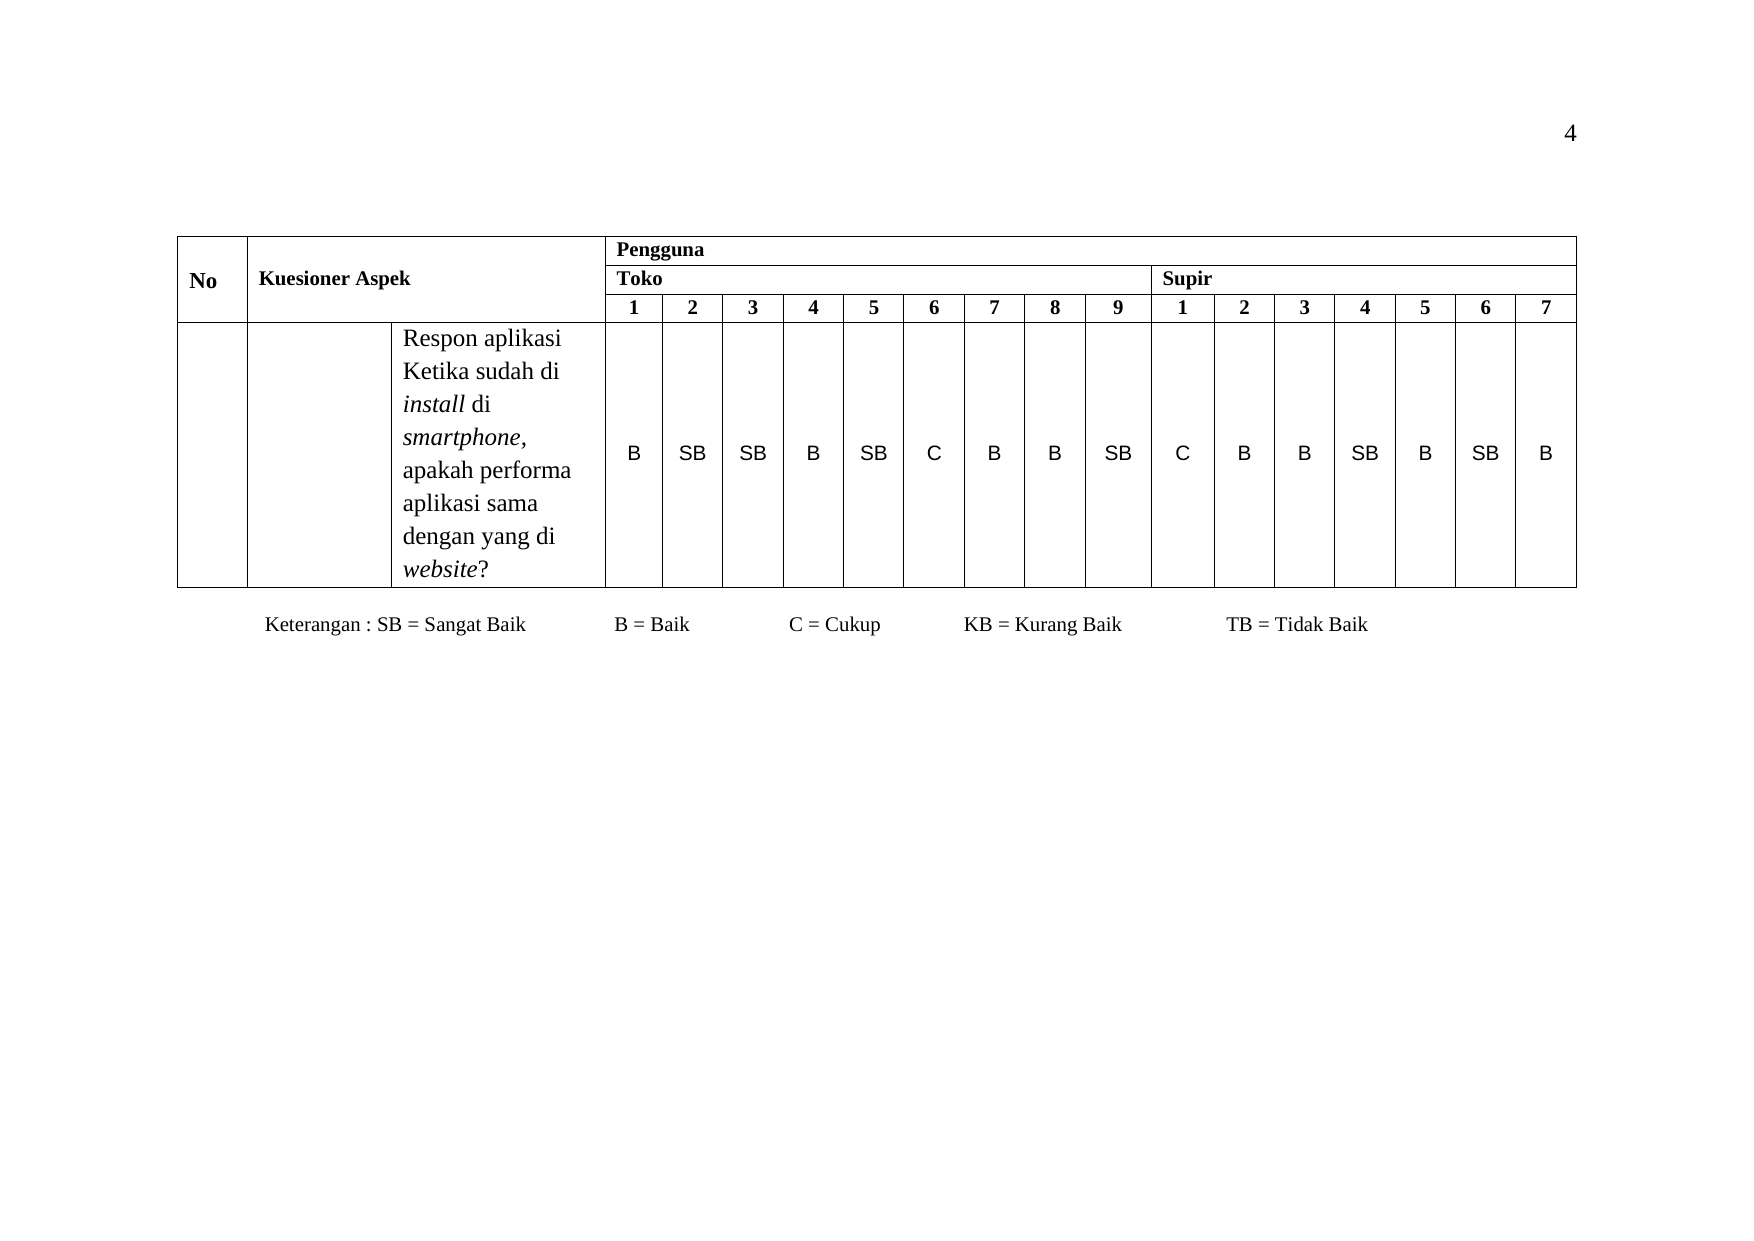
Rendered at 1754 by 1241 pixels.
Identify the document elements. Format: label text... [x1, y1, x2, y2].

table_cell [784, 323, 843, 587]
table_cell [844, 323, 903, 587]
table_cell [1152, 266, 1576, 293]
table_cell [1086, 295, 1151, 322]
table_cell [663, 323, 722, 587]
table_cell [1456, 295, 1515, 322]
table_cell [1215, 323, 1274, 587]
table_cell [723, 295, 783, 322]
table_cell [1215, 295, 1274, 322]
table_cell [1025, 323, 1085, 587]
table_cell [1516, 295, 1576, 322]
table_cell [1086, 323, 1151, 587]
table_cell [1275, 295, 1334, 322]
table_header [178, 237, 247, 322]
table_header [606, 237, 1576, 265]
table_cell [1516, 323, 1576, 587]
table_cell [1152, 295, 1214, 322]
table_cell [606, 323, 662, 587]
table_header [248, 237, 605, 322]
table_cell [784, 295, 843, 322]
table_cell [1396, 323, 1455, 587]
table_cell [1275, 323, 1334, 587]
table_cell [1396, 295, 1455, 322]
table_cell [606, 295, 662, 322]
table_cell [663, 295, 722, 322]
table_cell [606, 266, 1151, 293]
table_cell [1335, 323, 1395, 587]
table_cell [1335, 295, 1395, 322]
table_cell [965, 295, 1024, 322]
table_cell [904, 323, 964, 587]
text Keterangan : SB = Sangat Baik B = Baik C = Cukup KB = Kurang Baik TB = Tidak Baik [264, 588, 1577, 636]
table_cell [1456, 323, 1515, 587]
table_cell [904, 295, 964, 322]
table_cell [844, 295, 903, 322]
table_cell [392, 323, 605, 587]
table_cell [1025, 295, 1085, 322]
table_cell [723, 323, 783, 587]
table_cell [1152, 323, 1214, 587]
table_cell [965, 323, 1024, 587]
